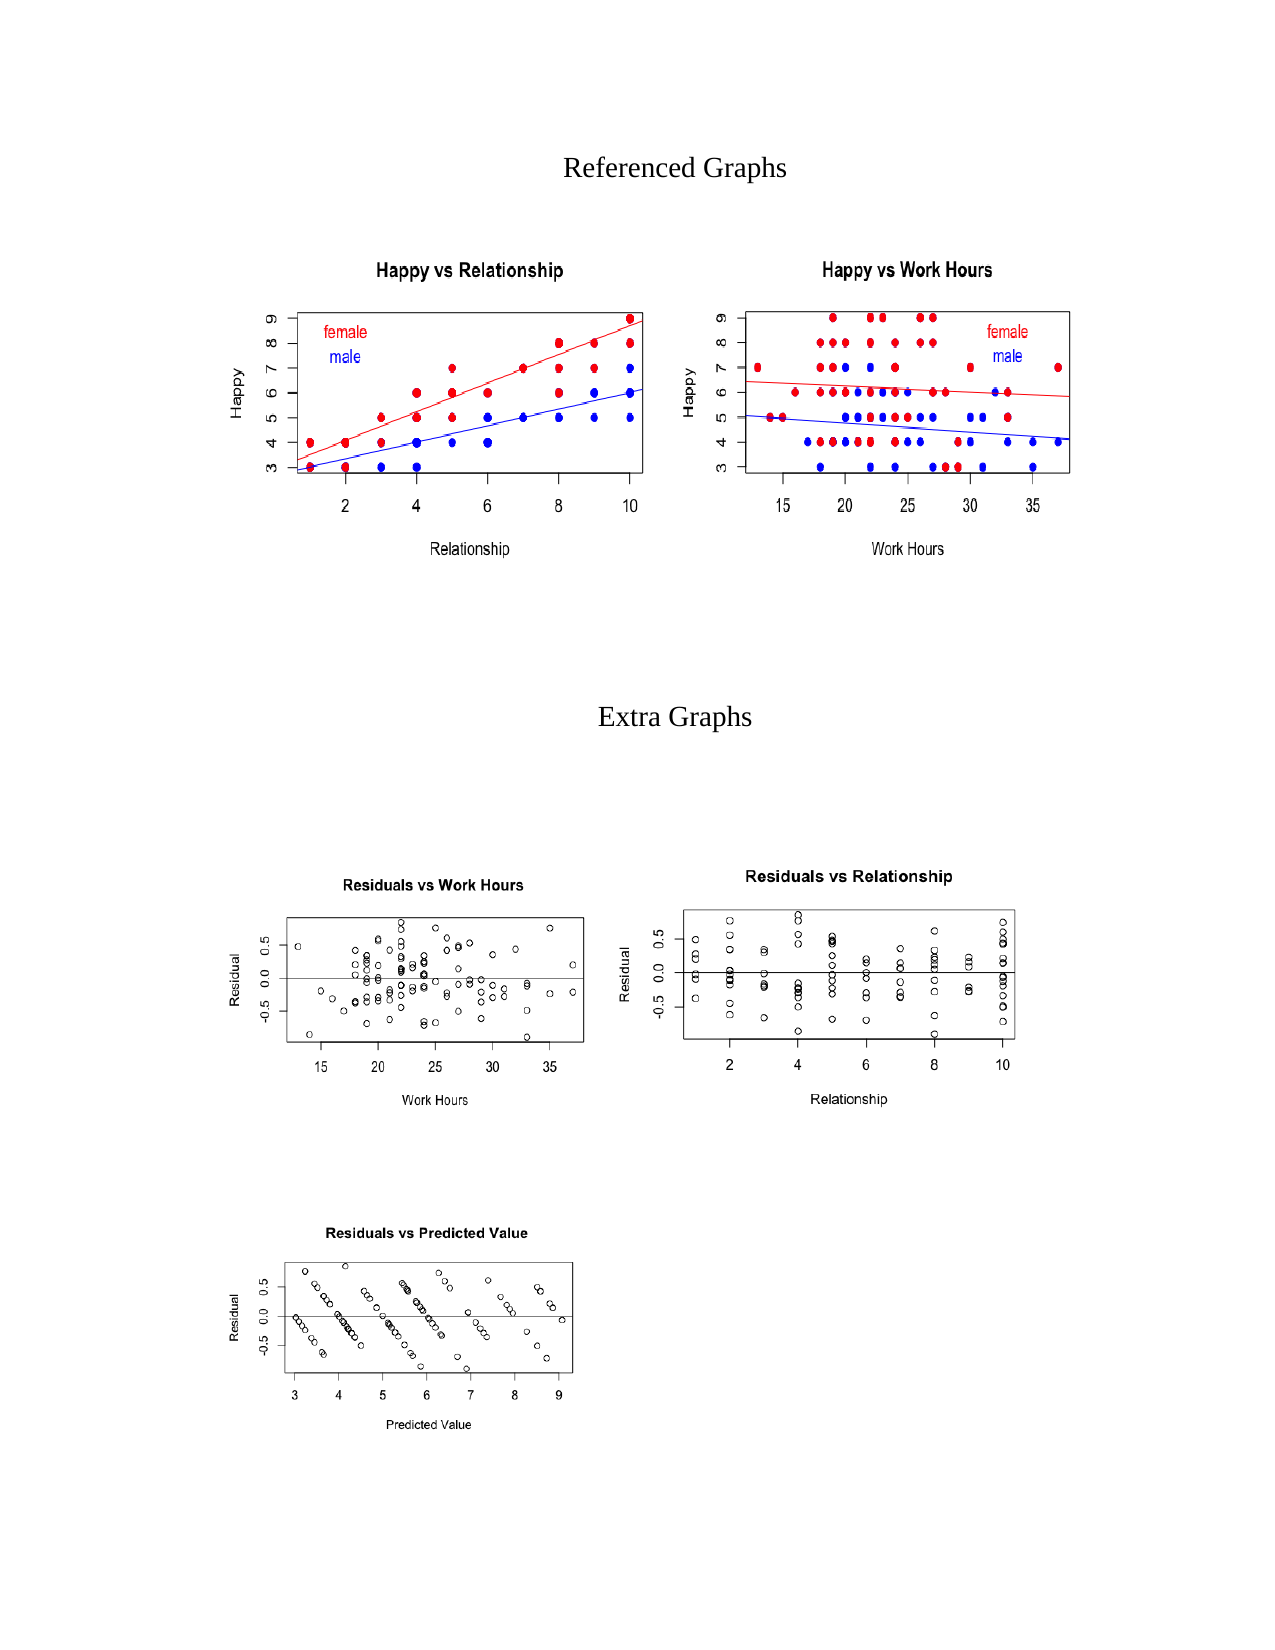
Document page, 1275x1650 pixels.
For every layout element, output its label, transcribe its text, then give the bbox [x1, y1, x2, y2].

picture [225, 225, 1104, 582]
picture [225, 840, 1050, 1125]
picture [225, 1202, 603, 1447]
text Extra Graphs [150, 699, 1125, 733]
text Referenced Graphs [150, 150, 1125, 183]
